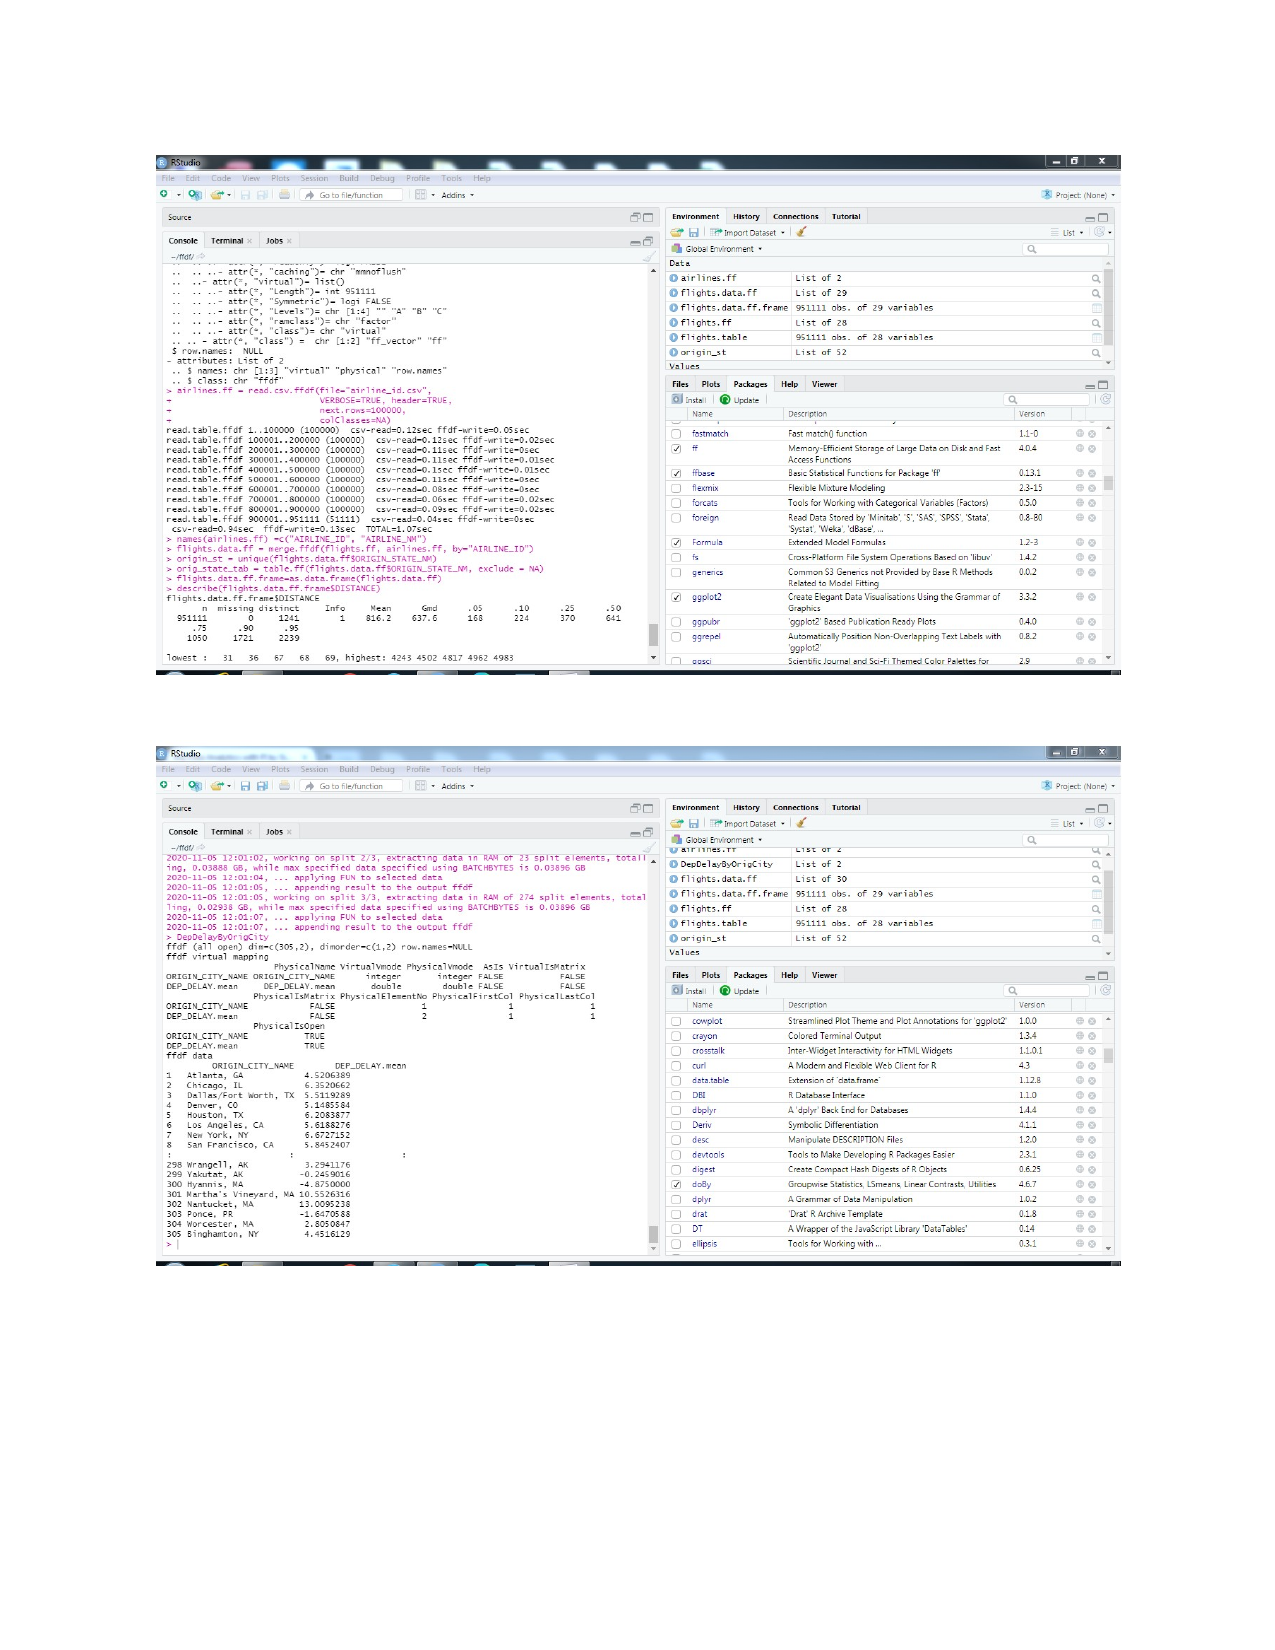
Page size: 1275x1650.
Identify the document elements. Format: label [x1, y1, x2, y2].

picture [150, 740, 1125, 1266]
picture [150, 150, 1125, 675]
